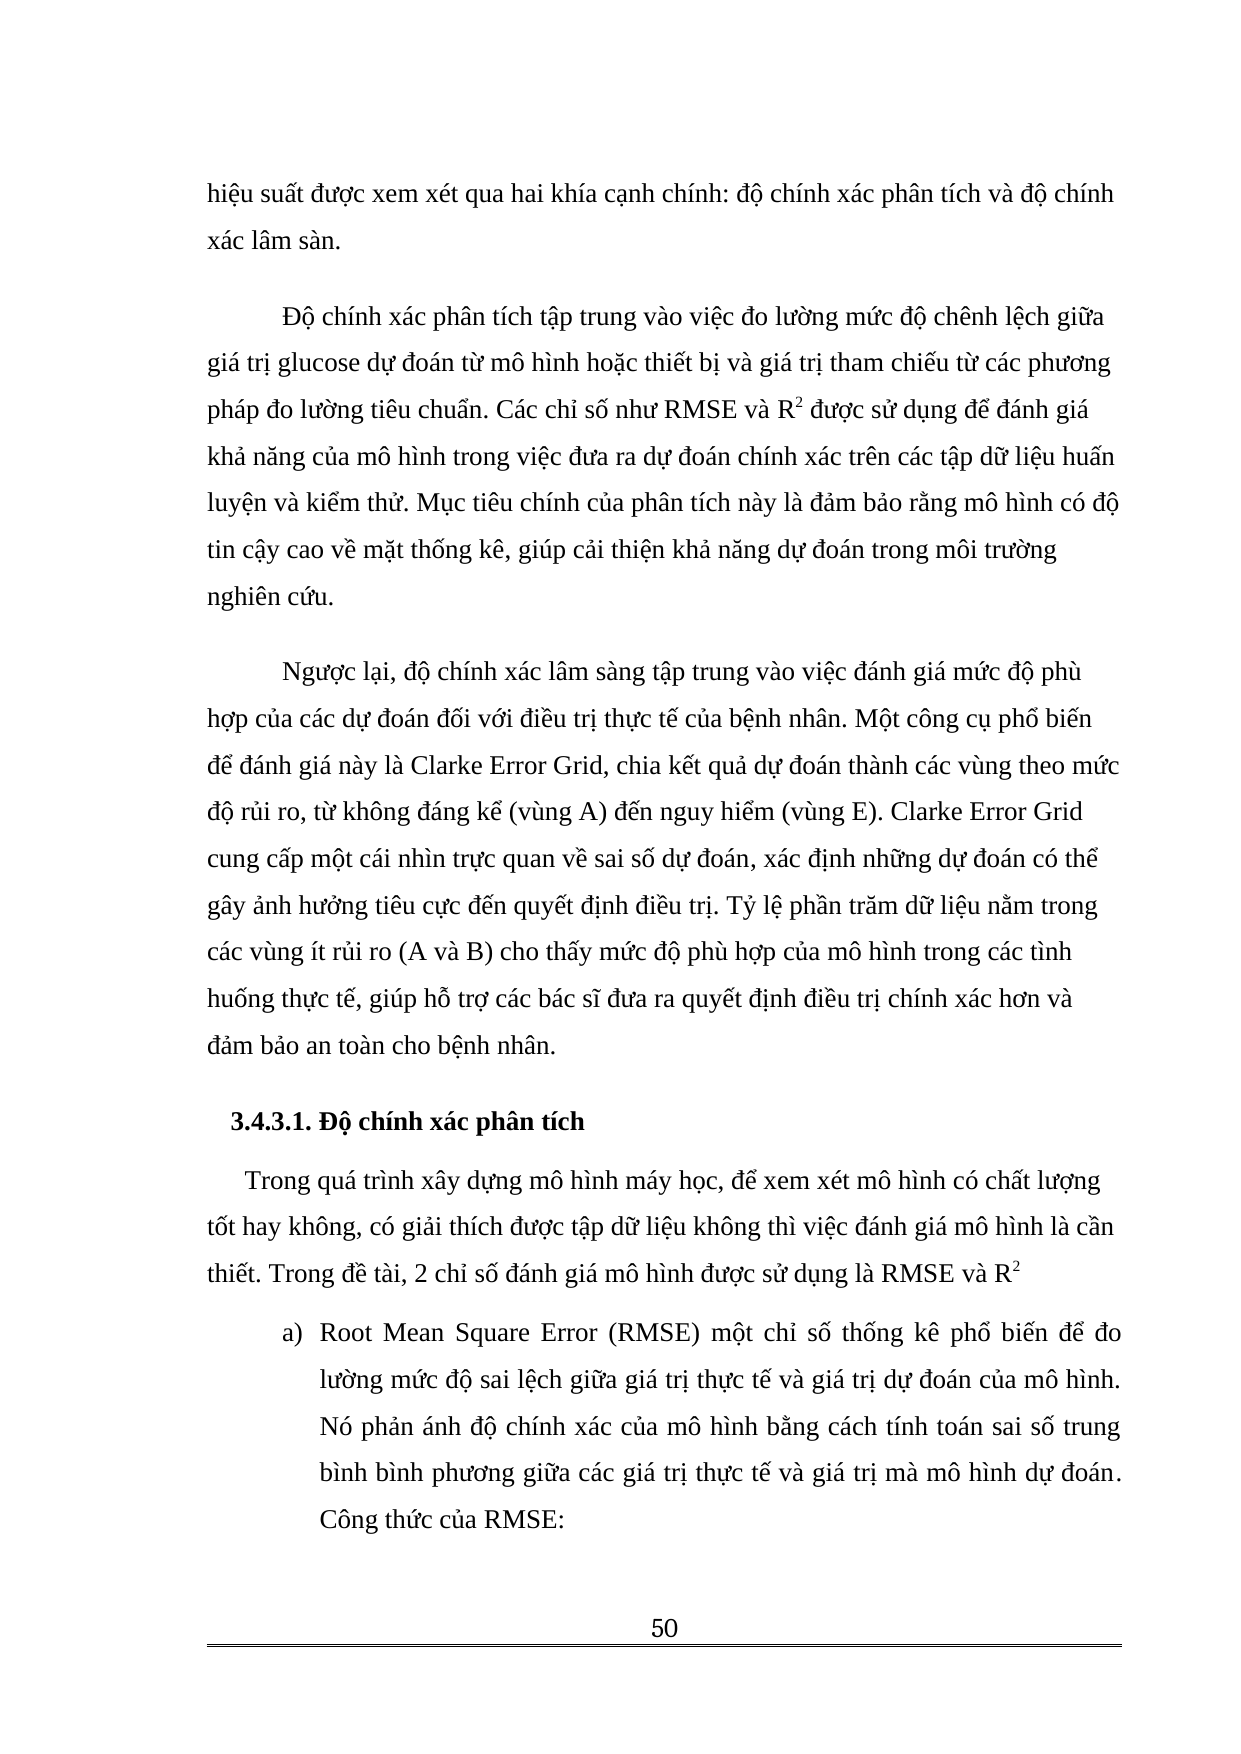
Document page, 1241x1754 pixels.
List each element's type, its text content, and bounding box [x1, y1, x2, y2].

text Trong quá trình xây dựng mô hình máy học, để xem xét mô hình có chất lượng tốt hay không, có giải thích được tập dữ liệu không thì việc đánh giá mô hình là cần thiết. Trong đề tài, 2 chỉ số đánh giá mô hình được sử dụng là RMSE và R2 [207, 1164, 1122, 1288]
subtitle 3.4.3.1. Độ chính xác phân tích [230, 1105, 1122, 1136]
text Độ chính xác phân tích tập trung vào việc đo lường mức độ chênh lệch giữa giá trị glucose dự đoán từ mô hình hoặc thiết bị và giá trị tham chiếu từ các phương pháp đo lường tiêu chuẩn. Các chỉ số như RMSE và R2 được sử dụng để đánh giá khả năng của mô hình trong việc đưa ra dự đoán chính xác trên các tập dữ liệu huấn luyện và kiểm thử. Mục tiêu chính của phân tích này là đảm bảo rằng mô hình có độ tin cậy cao về mặt thống kê, giúp cải thiện khả năng dự đoán trong môi trường nghiên cứu. [207, 300, 1122, 611]
text Ngược lại, độ chính xác lâm sàng tập trung vào việc đánh giá mức độ phù hợp của các dự đoán đối với điều trị thực tế của bệnh nhân. Một công cụ phổ biến để đánh giá này là Clarke Error Grid, chia kết quả dự đoán thành các vùng theo mức độ rủi ro, từ không đáng kể (vùng A) đến nguy hiểm (vùng E). Clarke Error Grid cung cấp một cái nhìn trực quan về sai số dự đoán, xác định những dự đoán có thể gây ảnh hưởng tiêu cực đến quyết định điều trị. Tỷ lệ phần trăm dữ liệu nằm trong các vùng ít rủi ro (A và B) cho thấy mức độ phù hợp của mô hình trong các tình huống thực tế, giúp hỗ trợ các bác sĩ đưa ra quyết định điều trị chính xác hơn và đảm bảo an toàn cho bệnh nhân. [207, 656, 1122, 1060]
list Root Mean Square Error (RMSE) một chỉ số thống kê phổ biến để đo lường mức độ sai lệch giữa giá trị thực tế và giá trị dự đoán của mô hình. Nó phản ánh độ chính xác của mô hình bằng cách tính toán sai số trung bình bình phương giữa các giá trị thực tế và giá trị mà mô hình dự đoán. Công thức của RMSE: [282, 1316, 1122, 1534]
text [207, 177, 1122, 255]
